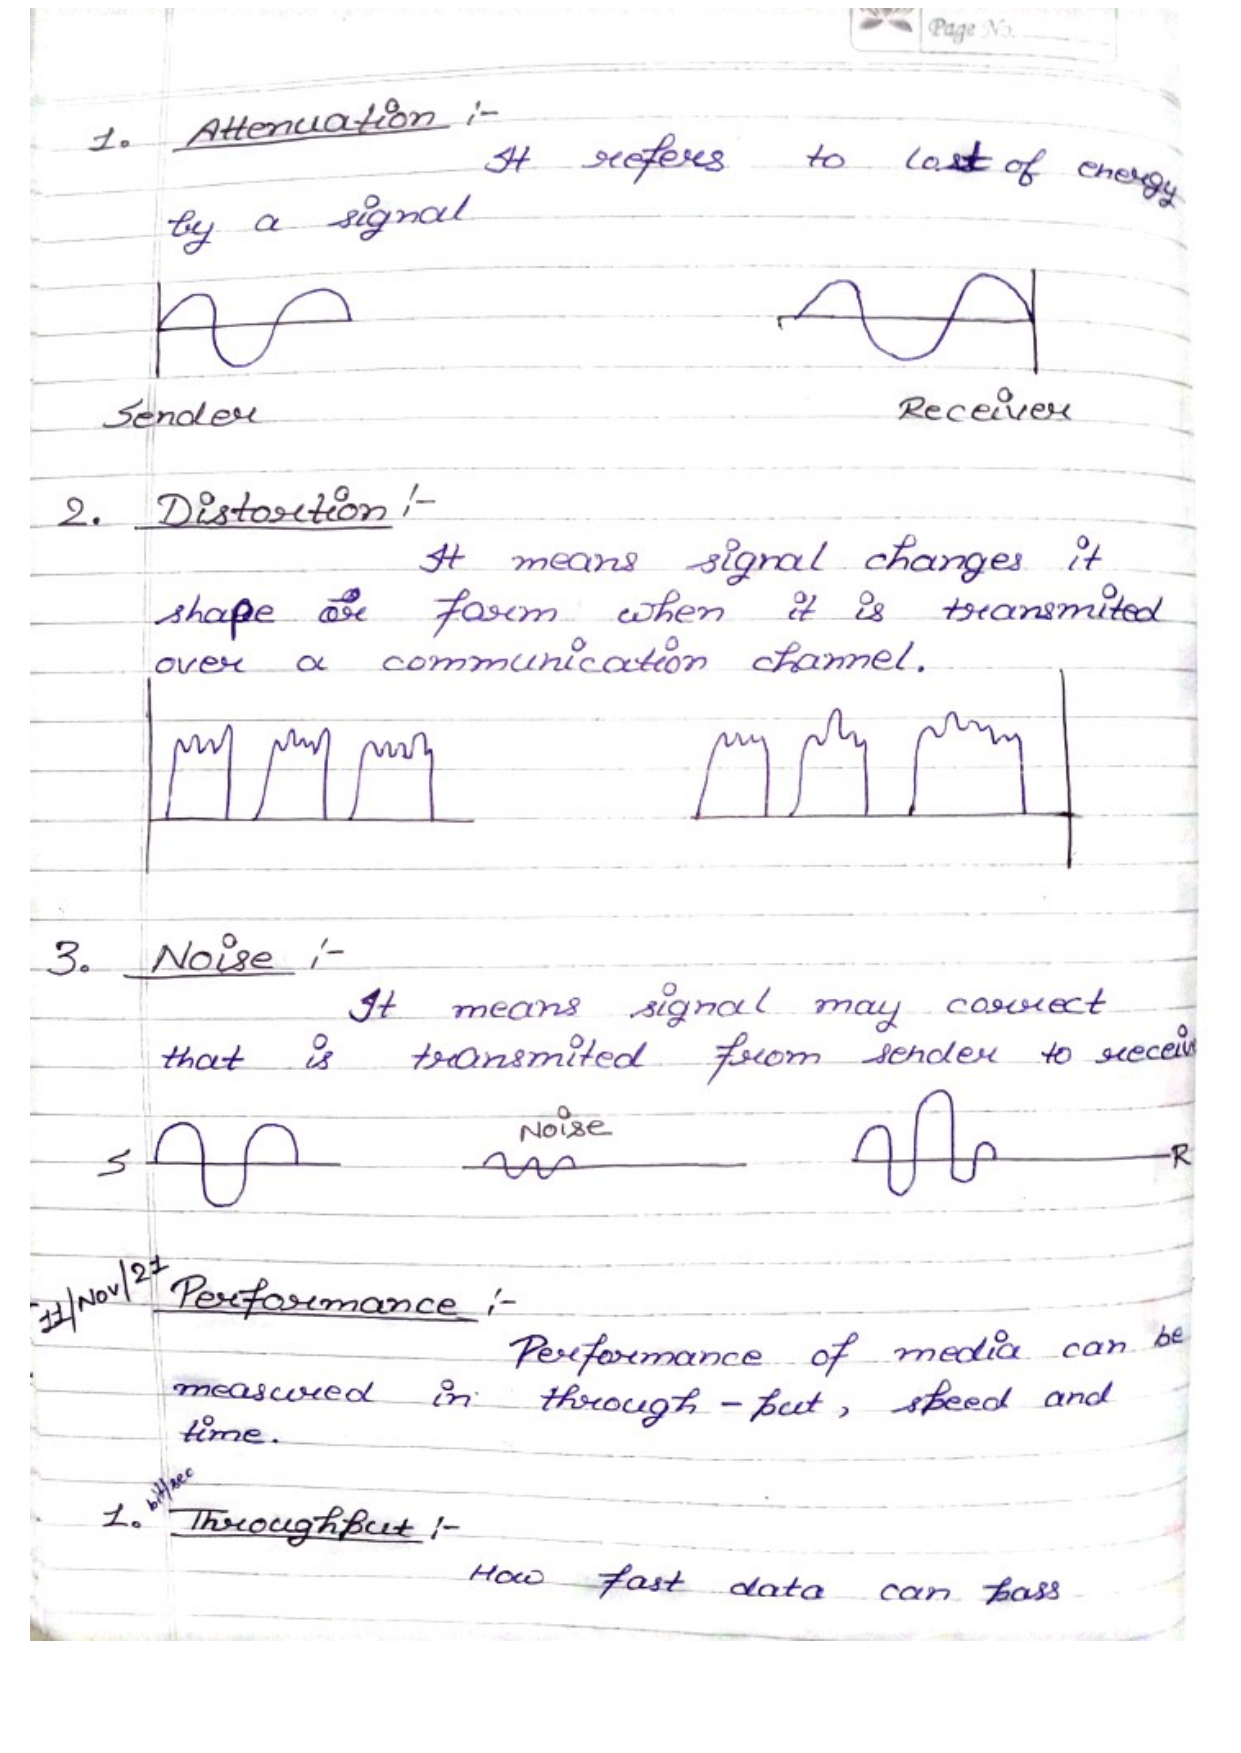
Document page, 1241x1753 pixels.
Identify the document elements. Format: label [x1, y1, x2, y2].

picture [30, 8, 1209, 1641]
